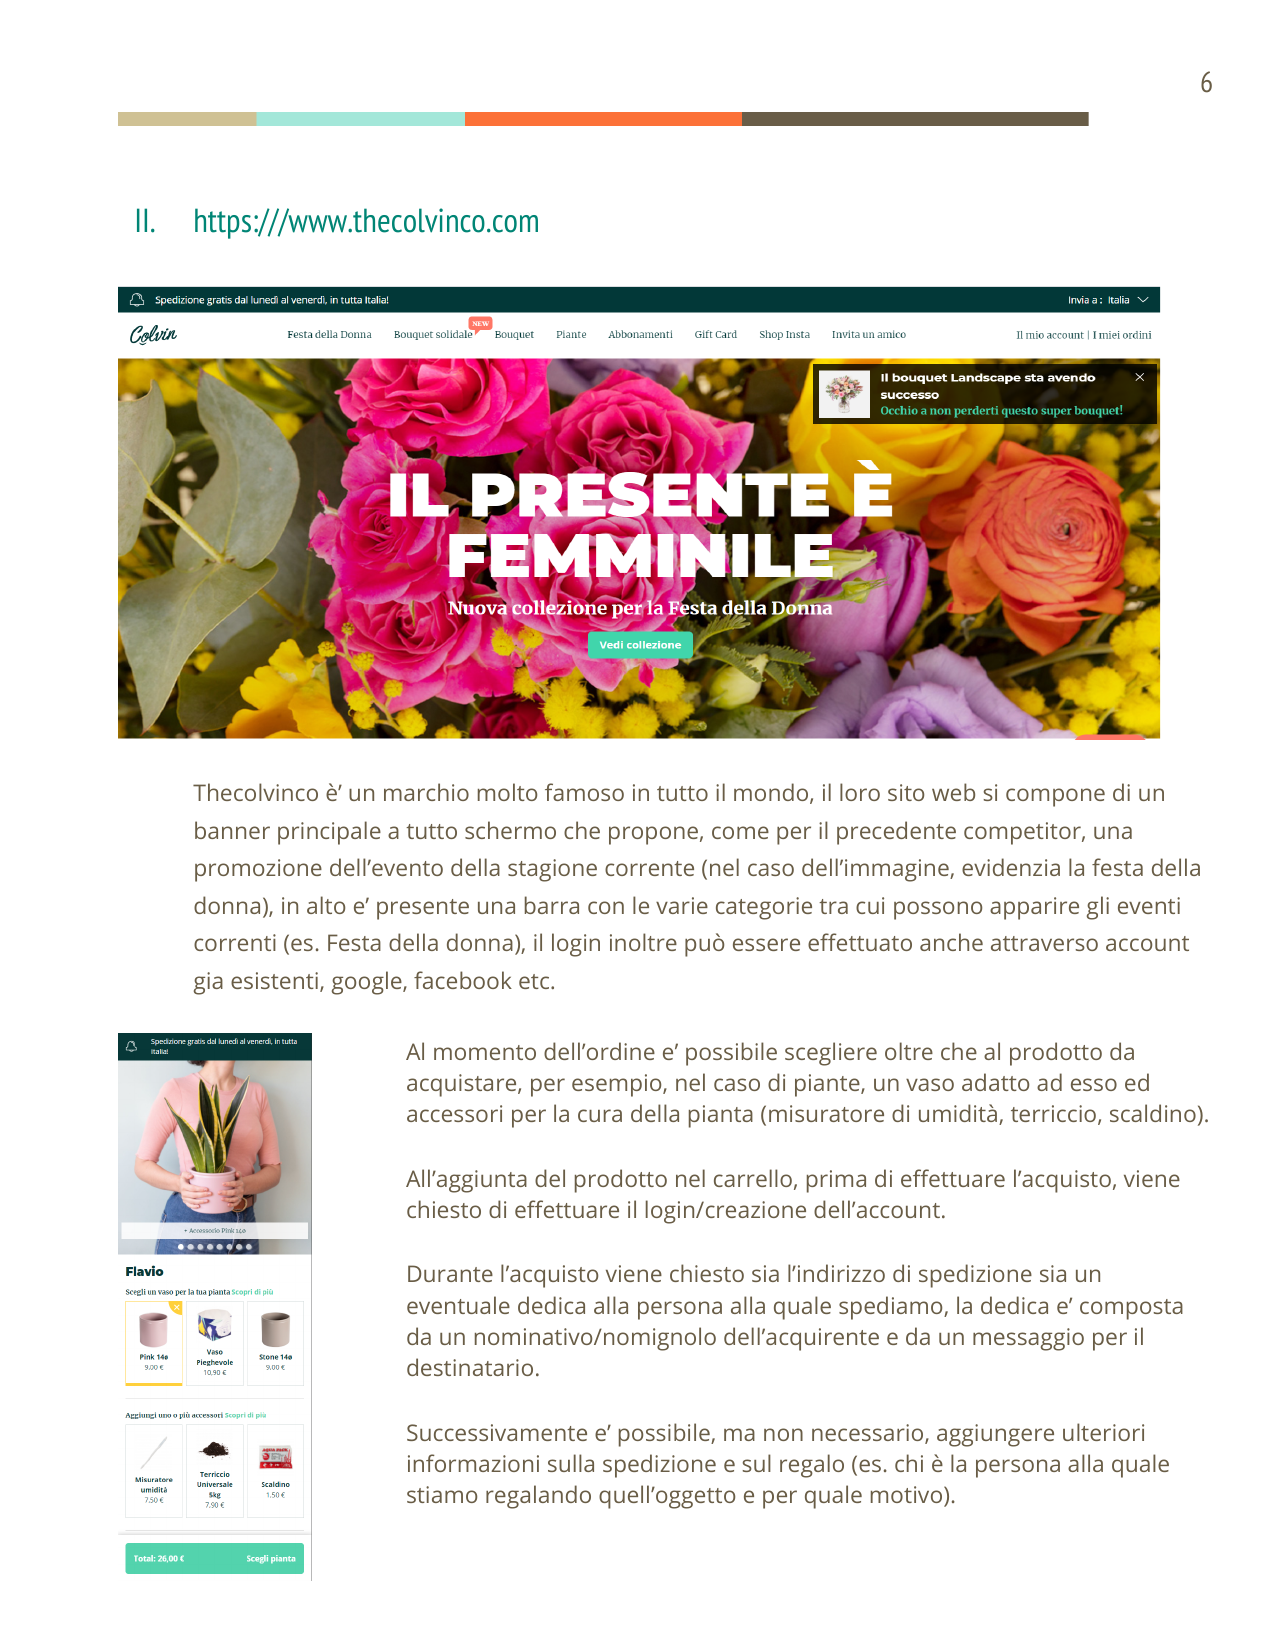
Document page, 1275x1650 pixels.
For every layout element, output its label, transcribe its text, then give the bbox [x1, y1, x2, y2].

picture [118, 1033, 312, 1581]
subtitle https:///www.thecolvinco.com [156, 198, 1213, 241]
subtitle All’aggiunta del prodotto nel carrello, prima di effettuare l’acquisto, viene chiesto di effettuare il login/creazione dell’account. [312, 1163, 1213, 1225]
subtitle Al momento dell’ordine e’ possibile scegliere oltre che al prodotto da acquistare, per esempio, nel caso di piante, un vaso adatto ad esso ed accessori per la cura della pianta (misuratore di umidità, terriccio, scaldino). [312, 1036, 1213, 1129]
subtitle Successivamente e’ possibile, ma non necessario, aggiungere ulteriori informazioni sulla spedizione e sul regalo (es. chi è la persona alla quale stiamo regalando quell’oggetto e per quale motivo). [312, 1417, 1213, 1511]
picture [118, 112, 1089, 126]
subtitle Durante l’acquisto viene chiesto sia l’indirizzo di spedizione sia un eventuale dedica alla persona alla quale spediamo, la dedica e’ composta da un nominativo/nomignolo dell’acquirente e da un messaggio per il destinatario. [312, 1258, 1213, 1383]
picture [118, 286, 1161, 740]
